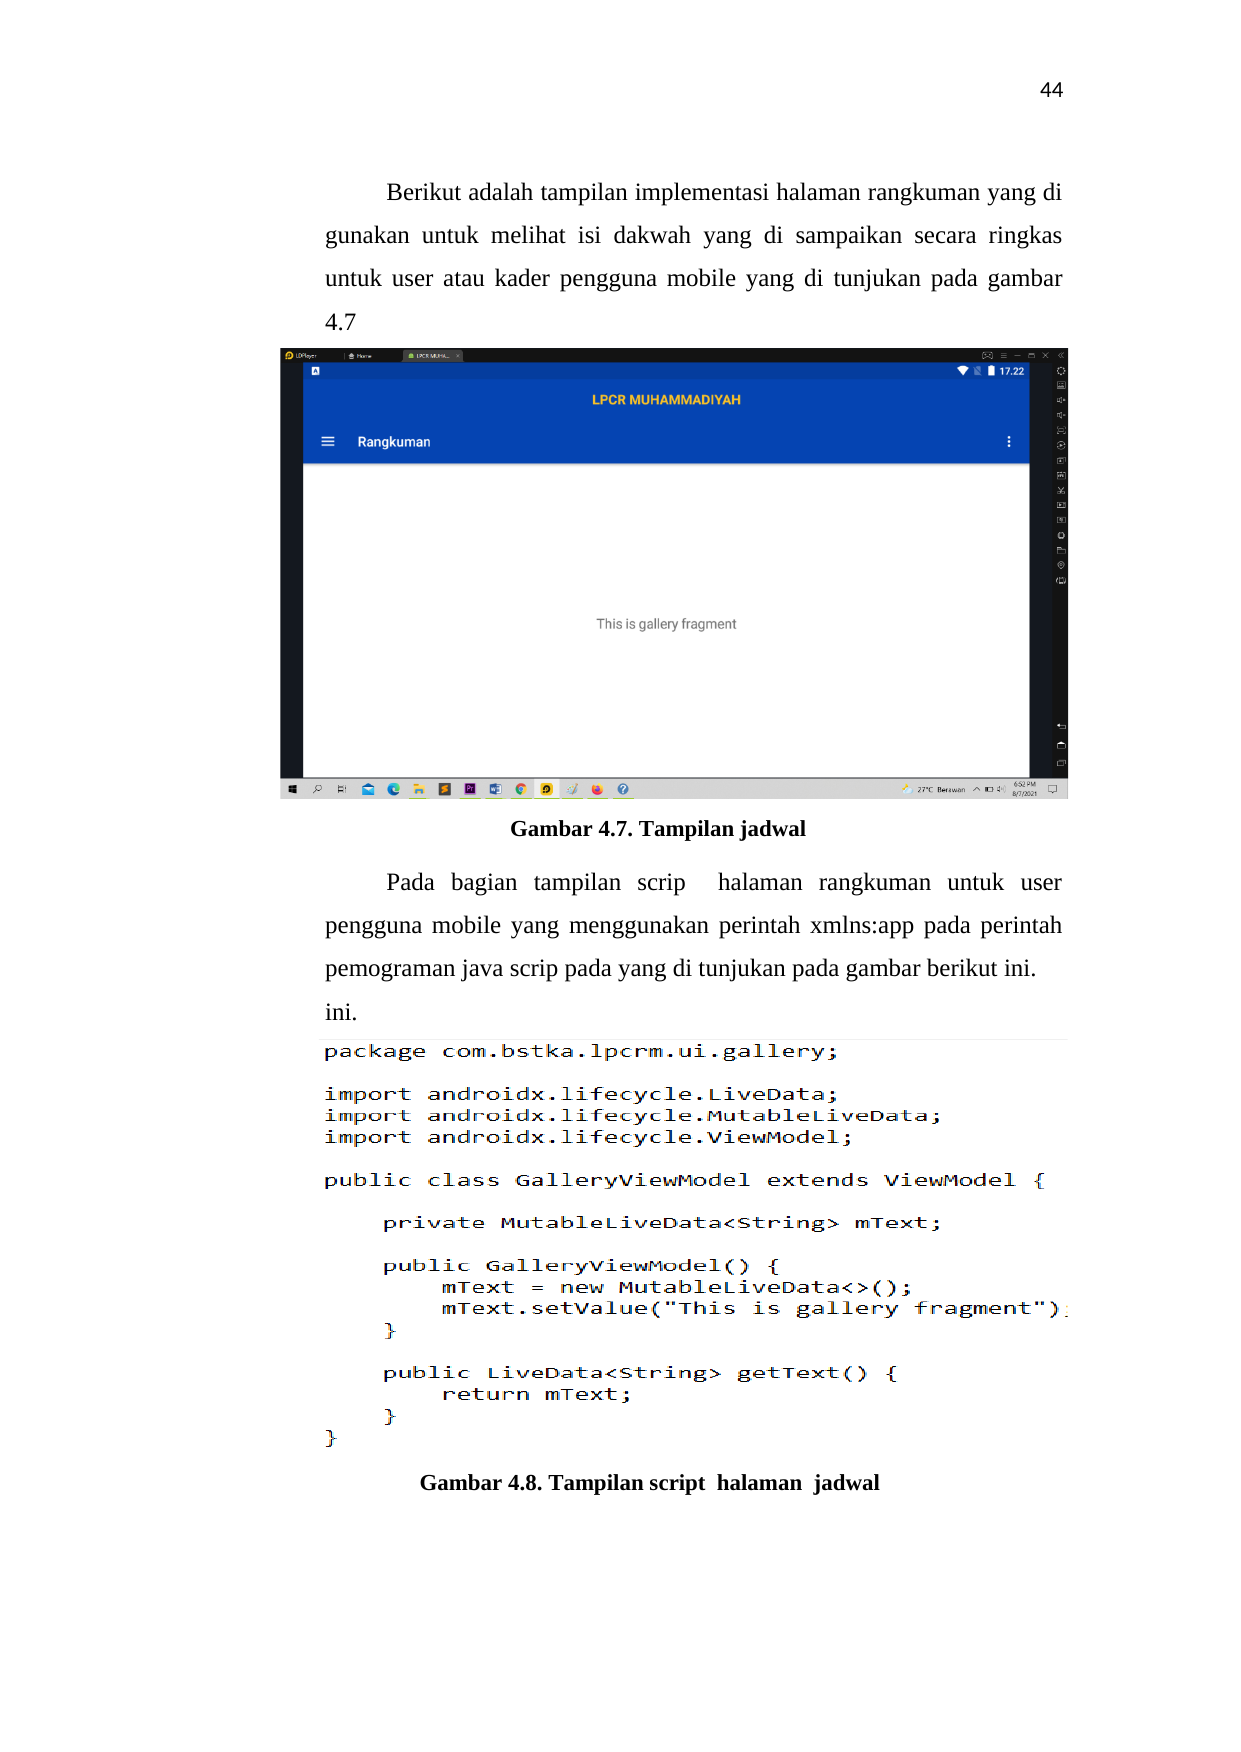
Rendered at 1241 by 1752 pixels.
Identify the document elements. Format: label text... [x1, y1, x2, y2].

picture [280, 348, 1069, 799]
list ini. [325, 997, 1063, 1025]
list Pada bagian tampilan scrip halaman rangkuman untuk user pengguna mobile yang menggunakan perintah xmlns:app pada perintah pemograman java scrip pada yang di tunjukan pada gambar berikut ini. [325, 867, 1063, 982]
list Berikut adalah tampilan implementasi halaman rangkuman yang di gunakan untuk melihat isi dakwah yang di sampaikan secara ringkas untuk user atau kader pengguna mobile yang di tunjukan pada gambar 4.7 [325, 177, 1063, 335]
picture [318, 1039, 1068, 1451]
